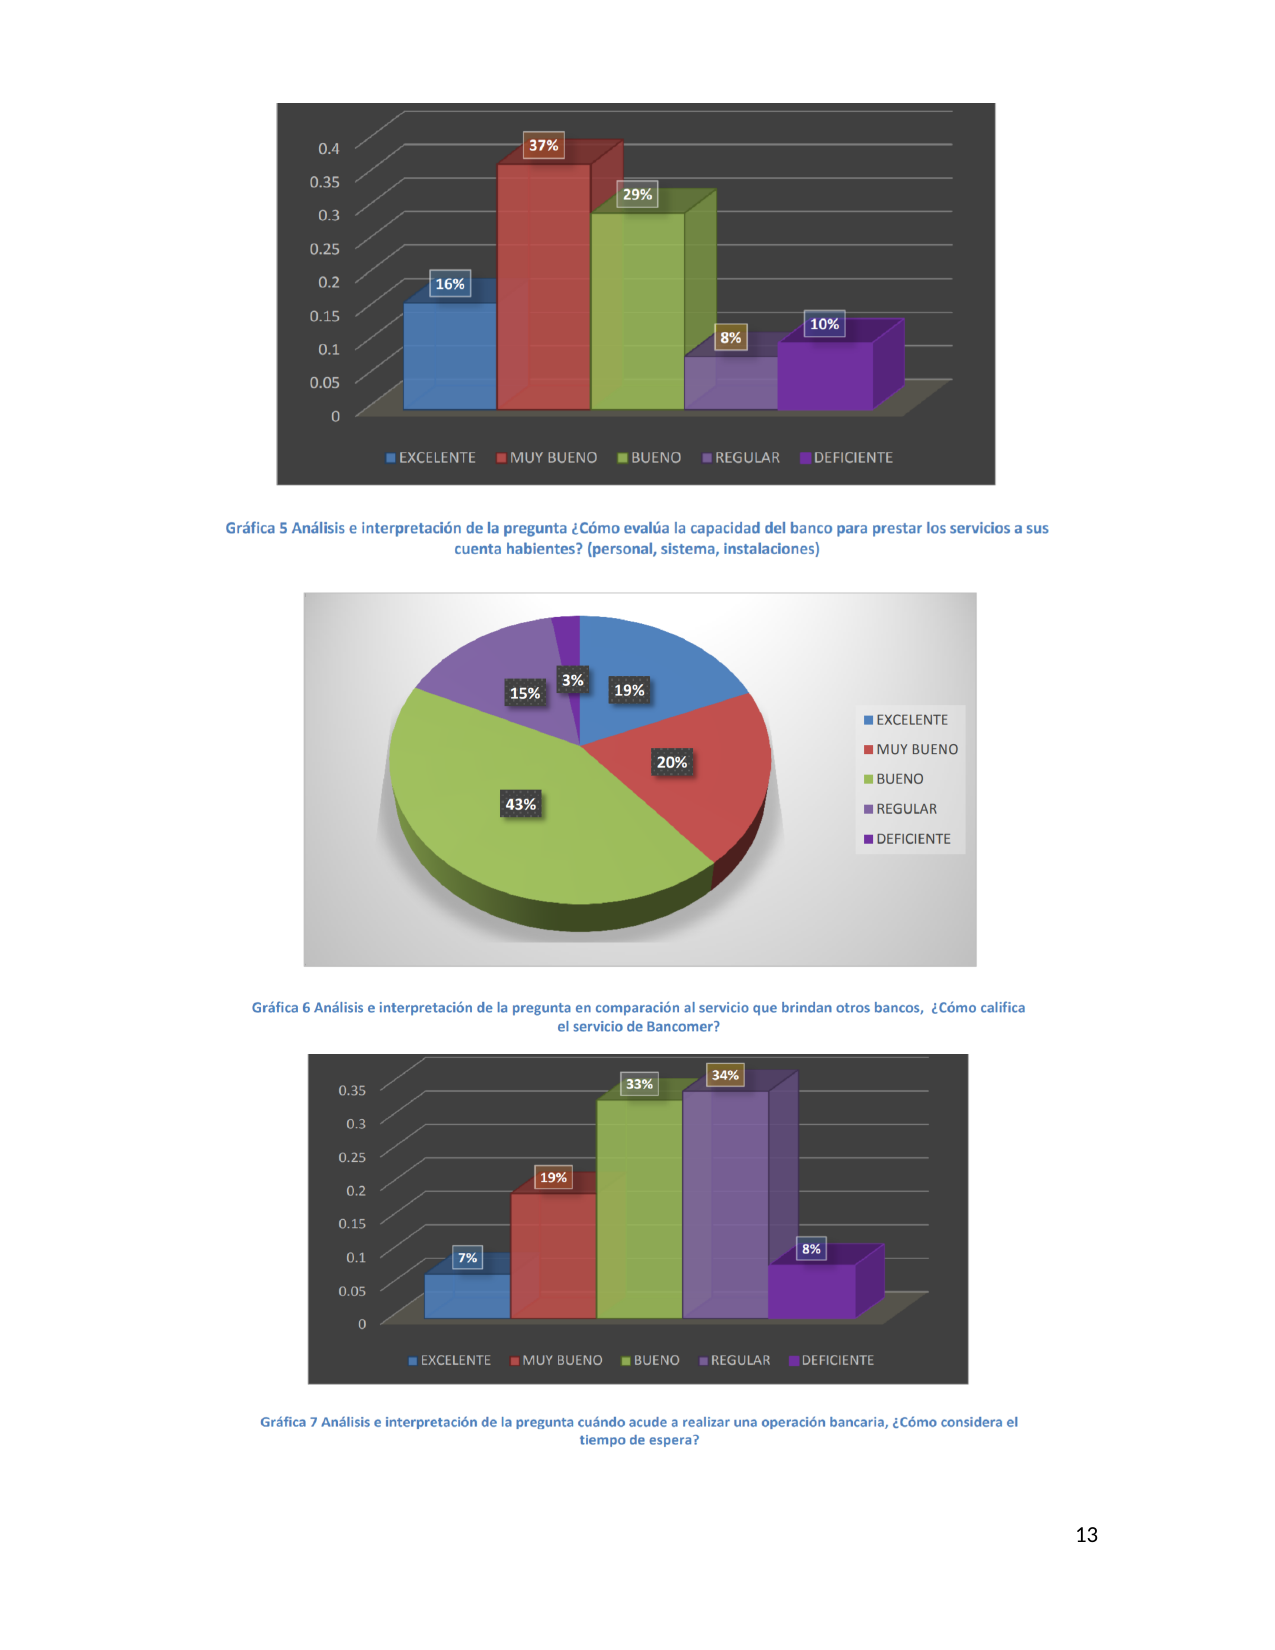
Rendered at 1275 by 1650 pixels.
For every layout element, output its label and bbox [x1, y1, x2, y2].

picture [253, 1054, 1022, 1449]
picture [243, 585, 1032, 1036]
picture [222, 103, 1053, 567]
